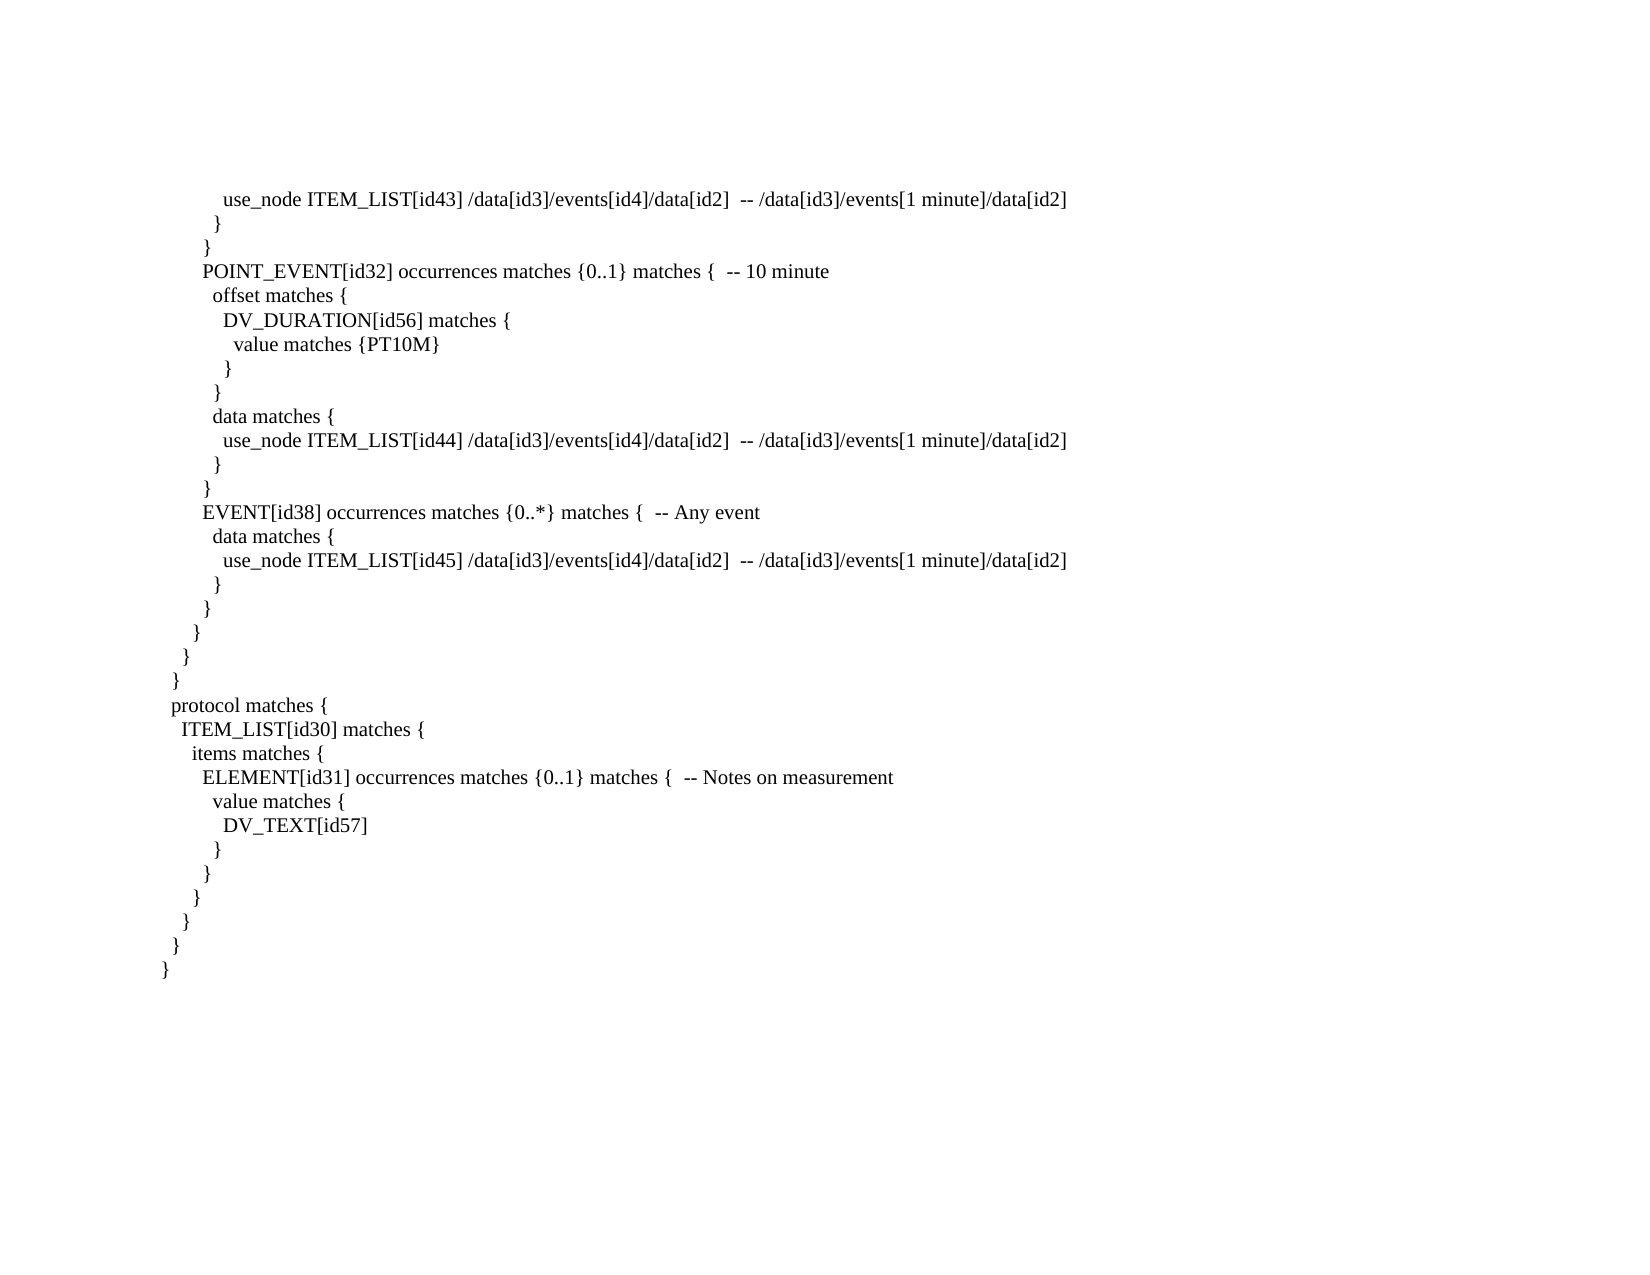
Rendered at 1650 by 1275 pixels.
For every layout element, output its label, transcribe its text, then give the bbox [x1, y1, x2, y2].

text DV_DURATION[id56] matches { [150, 307, 1500, 332]
text data matches { [150, 404, 1500, 428]
text ITEM_LIST[id30] matches { [150, 717, 1500, 741]
text POINT_EVENT[id32] occurrences matches {0..1} matches { -- 10 minute [150, 259, 1500, 283]
text } [150, 572, 1500, 596]
text } [150, 452, 1500, 476]
text use_node ITEM_LIST[id44] /data[id3]/events[id4]/data[id2] -- /data[id3]/events[1 minute]/data[id2] [150, 428, 1500, 452]
text value matches { [150, 789, 1500, 813]
text } [150, 380, 1500, 404]
text } [150, 644, 1500, 668]
text ELEMENT[id31] occurrences matches {0..1} matches { -- Notes on measurement [150, 765, 1500, 789]
text use_node ITEM_LIST[id43] /data[id3]/events[id4]/data[id2] -- /data[id3]/events[1 minute]/data[id2] [150, 187, 1500, 211]
text } [150, 596, 1500, 620]
text EVENT[id38] occurrences matches {0..*} matches { -- Any event [150, 500, 1500, 524]
text items matches { [150, 741, 1500, 765]
text } [150, 620, 1500, 644]
text } [150, 476, 1500, 500]
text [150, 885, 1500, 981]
text } [150, 211, 1500, 235]
text use_node ITEM_LIST[id45] /data[id3]/events[id4]/data[id2] -- /data[id3]/events[1 minute]/data[id2] [150, 548, 1500, 572]
text DV_TEXT[id57] [150, 813, 1500, 837]
text protocol matches { [150, 692, 1500, 717]
text } [150, 356, 1500, 380]
text data matches { [150, 524, 1500, 548]
text } [150, 837, 1500, 861]
text offset matches { [150, 283, 1500, 307]
text } [150, 861, 1500, 885]
text } [150, 235, 1500, 259]
text value matches {PT10M} [150, 332, 1500, 356]
text } [150, 668, 1500, 692]
